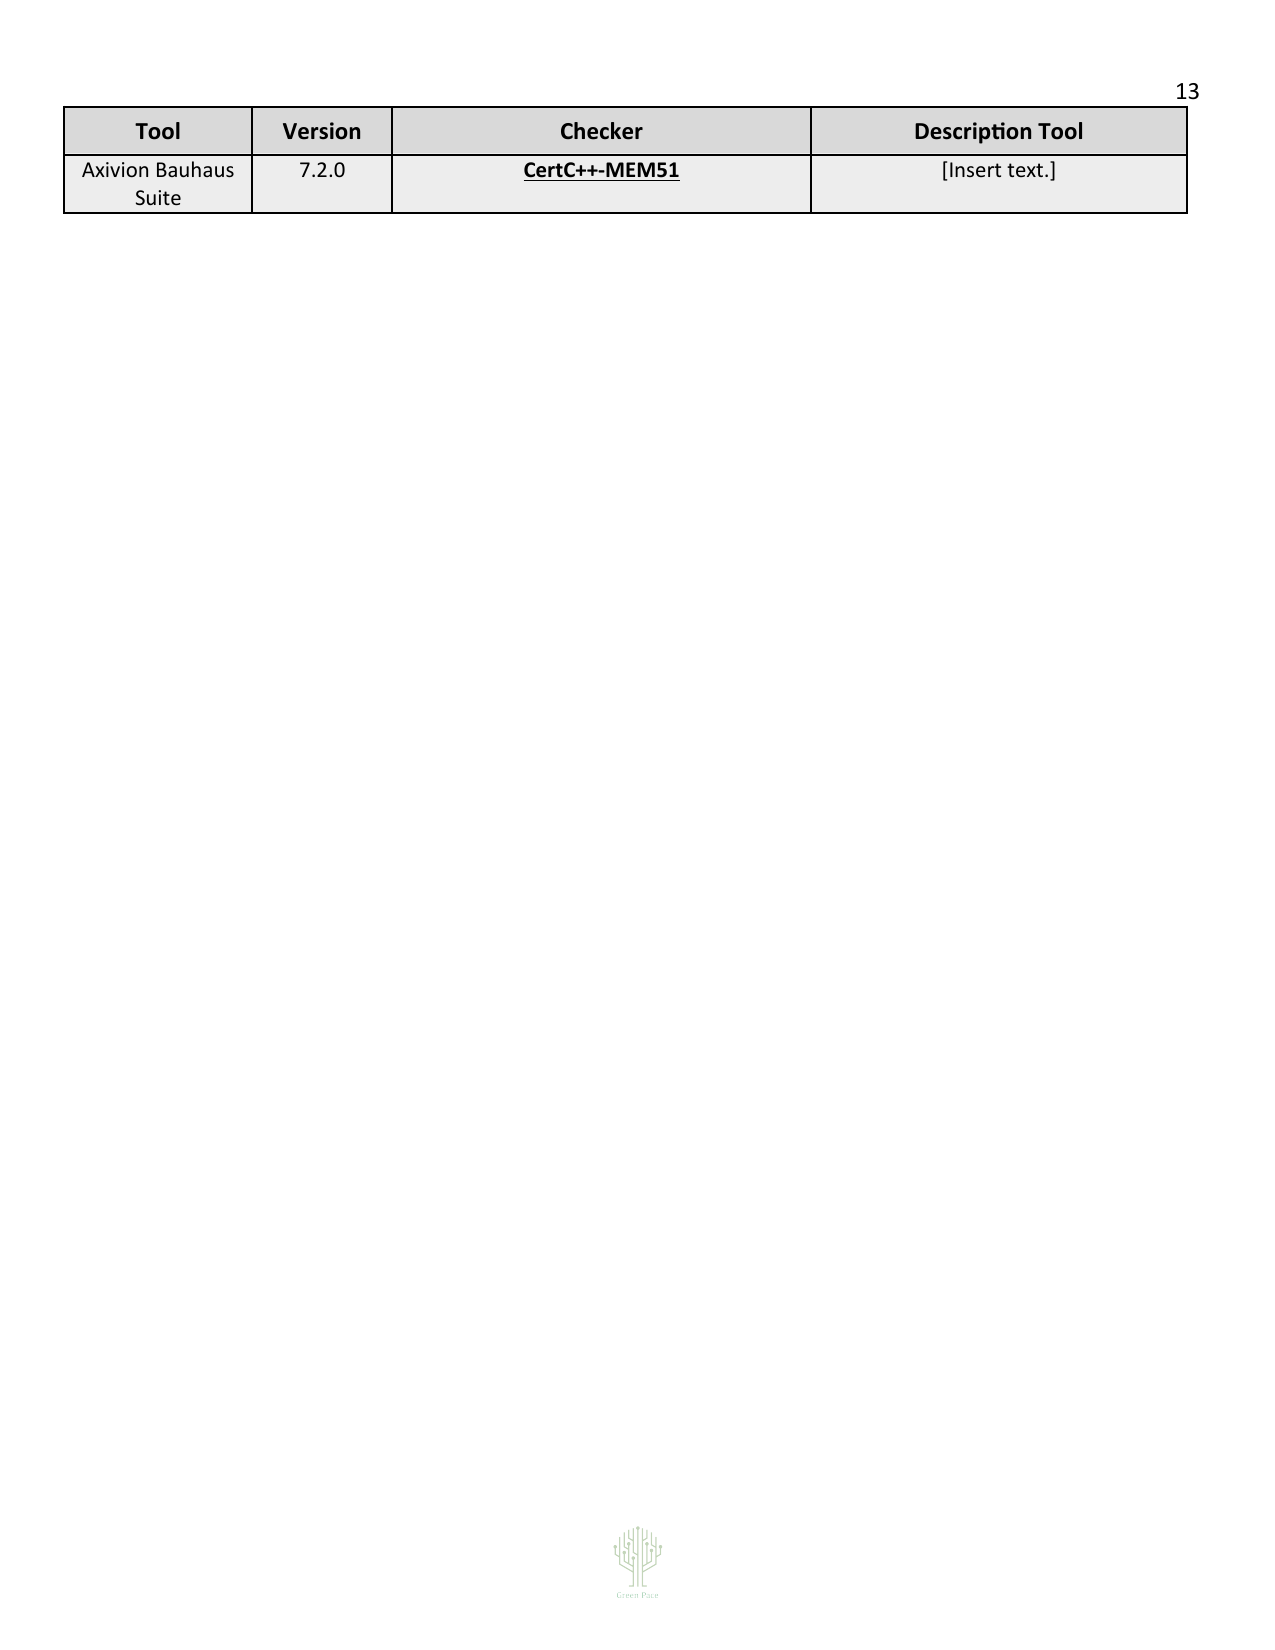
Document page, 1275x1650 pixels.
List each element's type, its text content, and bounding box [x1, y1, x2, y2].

table_cell CertC++-MEM51 [393, 156, 810, 212]
table_header Description Tool [812, 108, 1186, 153]
picture [605, 1521, 670, 1606]
table_header Version [253, 108, 391, 153]
table_cell [Insert text.] [812, 156, 1186, 212]
table_cell 7.2.0 [253, 156, 391, 212]
table_cell Axivion Bauhaus Suite [65, 156, 251, 212]
table_header Checker [393, 108, 810, 153]
table_header Tool [65, 108, 251, 153]
